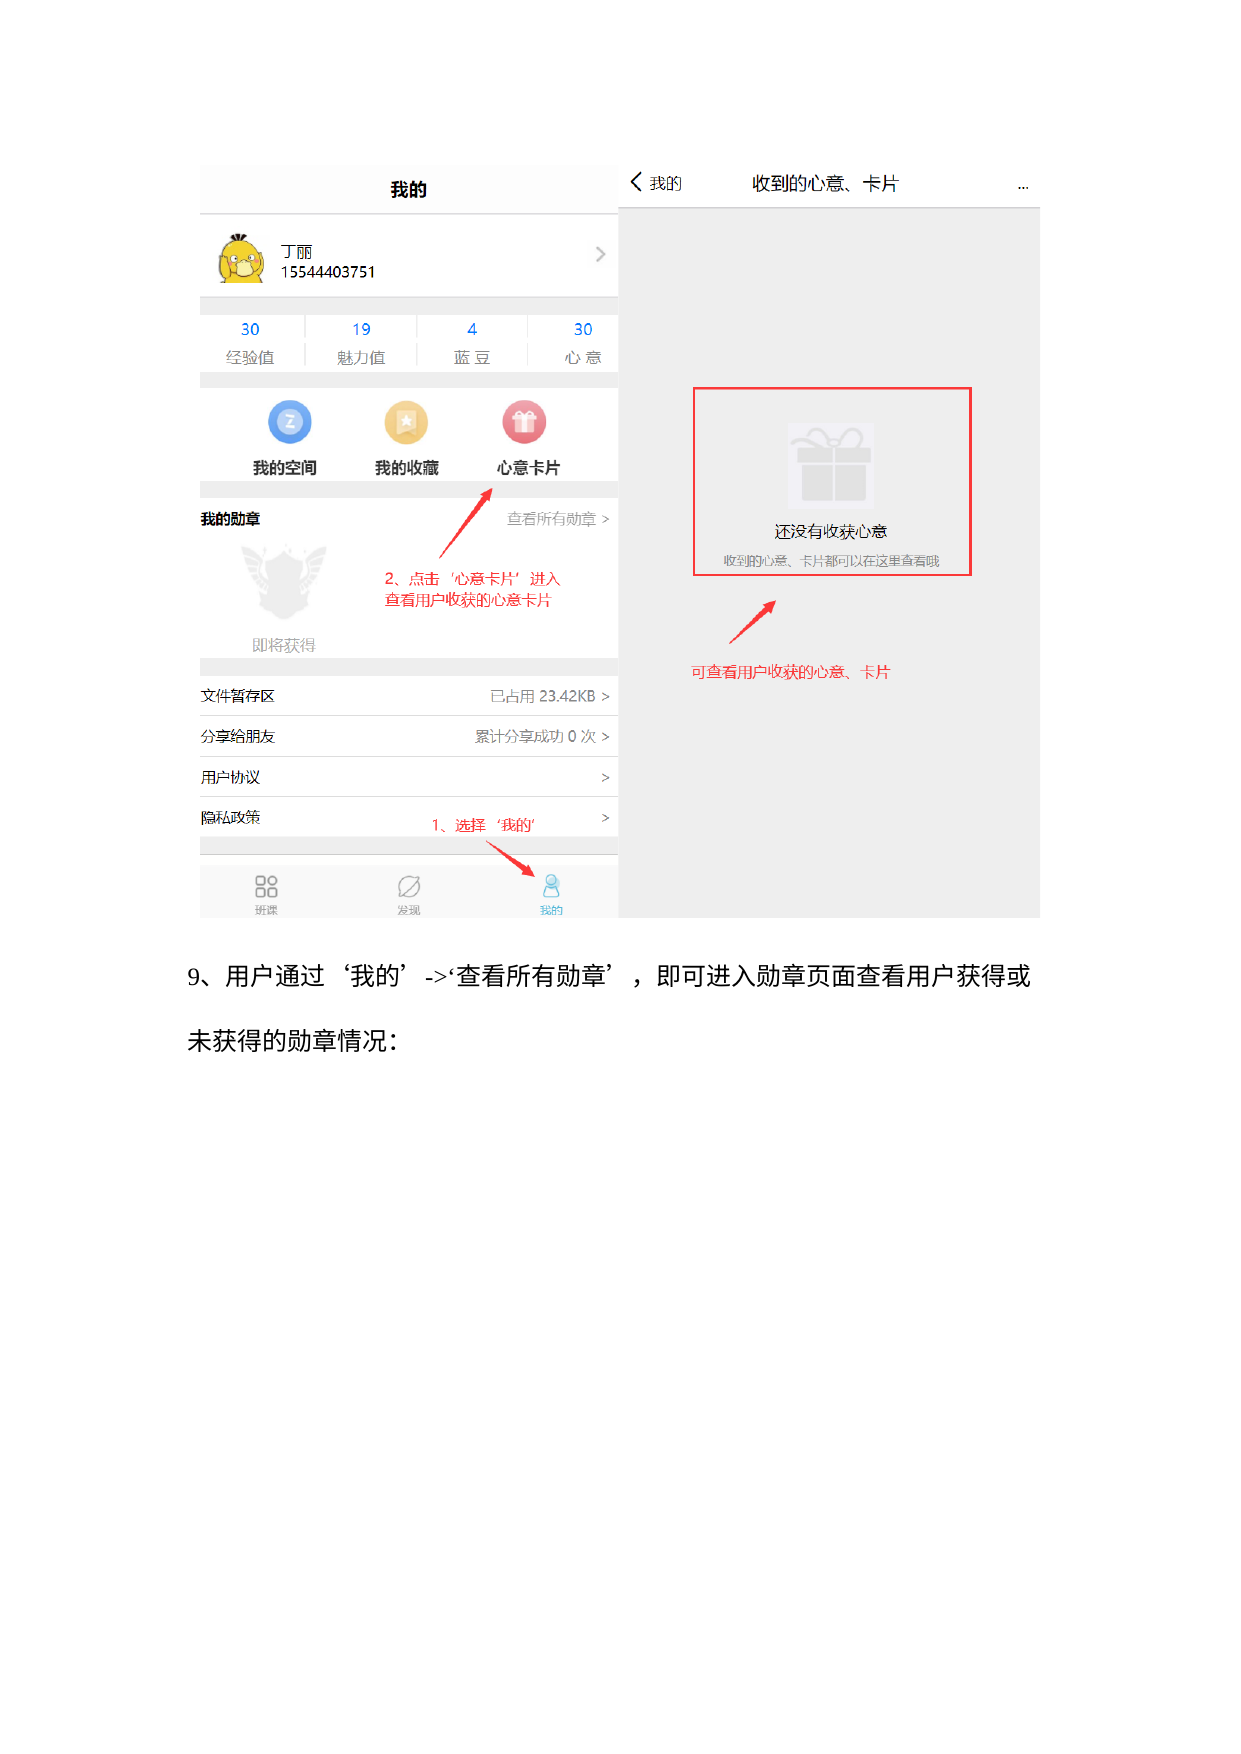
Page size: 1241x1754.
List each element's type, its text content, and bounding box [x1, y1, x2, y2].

picture [200, 162, 1041, 918]
text 9、用户通过‘我的’->‘查看所有勋章’，即可进入勋章页面查看用户获得或未获得的勋章情况： [187, 942, 1053, 1072]
